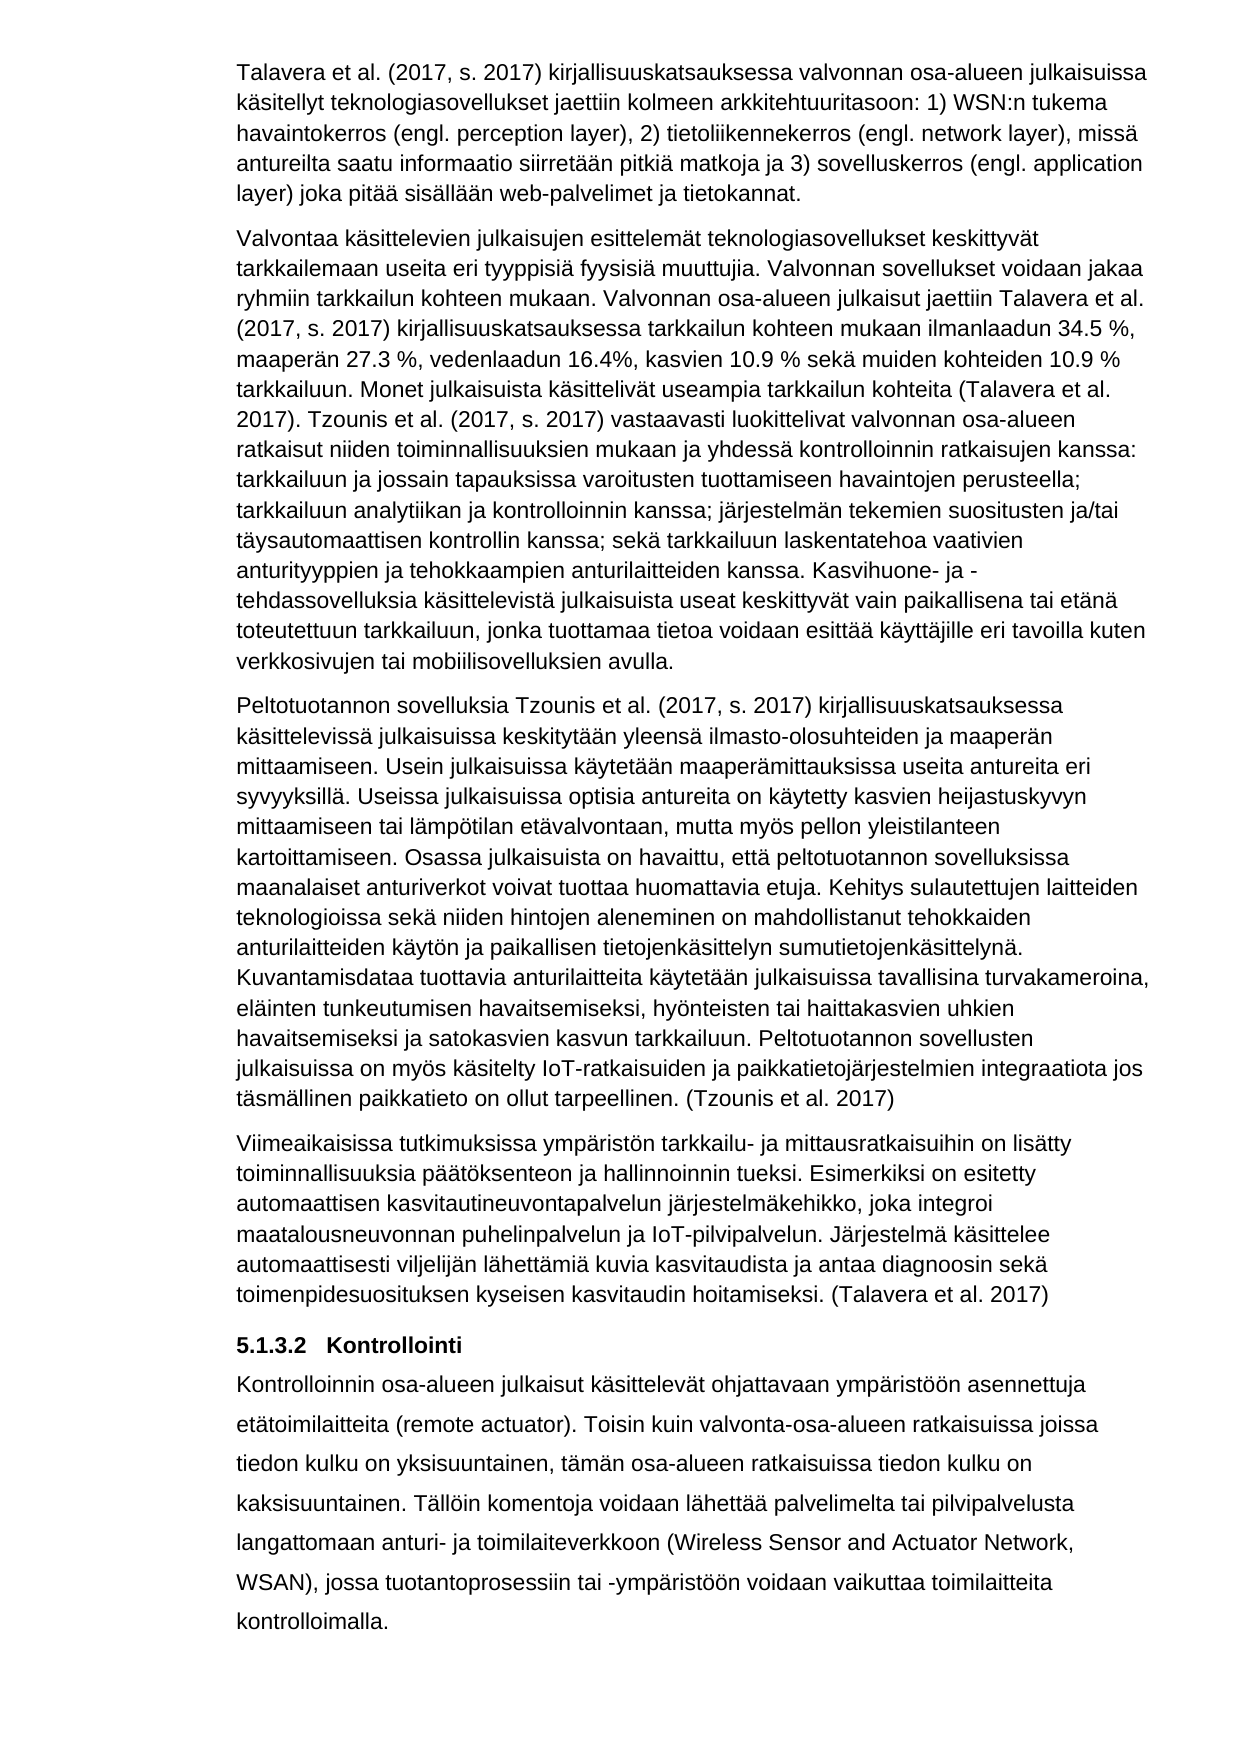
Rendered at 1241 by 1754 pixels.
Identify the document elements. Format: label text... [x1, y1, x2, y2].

text Valvontaa käsittelevien julkaisujen esittelemät teknologiasovellukset keskittyvät tarkkailemaan useita eri tyyppisiä fyysisiä muuttujia. Valvonnan sovellukset voidaan jakaa ryhmiin tarkkailun kohteen mukaan. Valvonnan osa-alueen julkaisut jaettiin Talavera et al. (2017, s. 2017) kirjallisuuskatsauksessa tarkkailun kohteen mukaan ilmanlaadun 34.5 %, maaperän 27.3 %, vedenlaadun 16.4%, kasvien 10.9 % sekä muiden kohteiden 10.9 % tarkkailuun. Monet julkaisuista käsittelivät useampia tarkkailun kohteita (Talavera et al. 2017). Tzounis et al. (2017, s. 2017) vastaavasti luokittelivat valvonnan osa-alueen ratkaisut niiden toiminnallisuuksien mukaan ja yhdessä kontrolloinnin ratkaisujen kanssa: tarkkailuun ja jossain tapauksissa varoitusten tuottamiseen havaintojen perusteella; tarkkailuun analytiikan ja kontrolloinnin kanssa; järjestelmän tekemien suositusten ja/tai täysautomaattisen kontrollin kanssa; sekä tarkkailuun laskentatehoa vaativien anturityyppien ja tehokkaampien anturilaitteiden kanssa. Kasvihuone- ja -tehdassovelluksia käsittelevistä julkaisuista useat keskittyvät vain paikallisena tai etänä toteutettuun tarkkailuun, jonka tuottamaa tietoa voidaan esittää käyttäjille eri tavoilla kuten verkkosivujen tai mobiilisovelluksien avulla. [236, 225, 1152, 674]
text Viimeaikaisissa tutkimuksissa ympäristön tarkkailu- ja mittausratkaisuihin on lisätty toiminnallisuuksia päätöksenteon ja hallinnoinnin tueksi. Esimerkiksi on esitetty automaattisen kasvitautineuvontapalvelun järjestelmäkehikko, joka integroi maatalousneuvonnan puhelinpalvelun ja IoT-pilvipalvelun. Järjestelmä käsittelee automaattisesti viljelijän lähettämiä kuvia kasvitaudista ja antaa diagnoosin sekä toimenpidesuosituksen kyseisen kasvitaudin hoitamiseksi. (Talavera et al. 2017) [236, 1130, 1152, 1307]
text Peltotuotannon sovelluksia Tzounis et al. (2017, s. 2017) kirjallisuuskatsauksessa käsittelevissä julkaisuissa keskitytään yleensä ilmasto-olosuhteiden ja maaperän mittaamiseen. Usein julkaisuissa käytetään maaperämittauksissa useita antureita eri syvyyksillä. Useissa julkaisuissa optisia antureita on käytetty kasvien heijastuskyvyn mittaamiseen tai lämpötilan etävalvontaan, mutta myös pellon yleistilanteen kartoittamiseen. Osassa julkaisuista on havaittu, että peltotuotannon sovelluksissa maanalaiset anturiverkot voivat tuottaa huomattavia etuja. Kehitys sulautettujen laitteiden teknologioissa sekä niiden hintojen aleneminen on mahdollistanut tehokkaiden anturilaitteiden käytön ja paikallisen tietojenkäsittelyn sumutietojenkäsittelynä. Kuvantamisdataa tuottavia anturilaitteita käytetään julkaisuissa tavallisina turvakameroina, eläinten tunkeutumisen havaitsemiseksi, hyönteisten tai haittakasvien uhkien havaitsemiseksi ja satokasvien kasvun tarkkailuun. Peltotuotannon sovellusten julkaisuissa on myös käsitelty IoT-ratkaisuiden ja paikkatietojärjestelmien integraatiota jos täsmällinen paikkatieto on ollut tarpeellinen. (Tzounis et al. 2017) [236, 692, 1152, 1111]
subtitle Kontrollointi [236, 1332, 1152, 1358]
text Talavera et al. (2017, s. 2017) kirjallisuuskatsauksessa valvonnan osa-alueen julkaisuissa käsitellyt teknologiasovellukset jaettiin kolmeen arkkitehtuuritasoon: 1) WSN:n tukema havaintokerros (engl. perception layer), 2) tietoliikennekerros (engl. network layer), missä antureilta saatu informaatio siirretään pitkiä matkoja ja 3) sovelluskerros (engl. application layer) joka pitää sisällään web-palvelimet ja tietokannat. [236, 59, 1152, 206]
